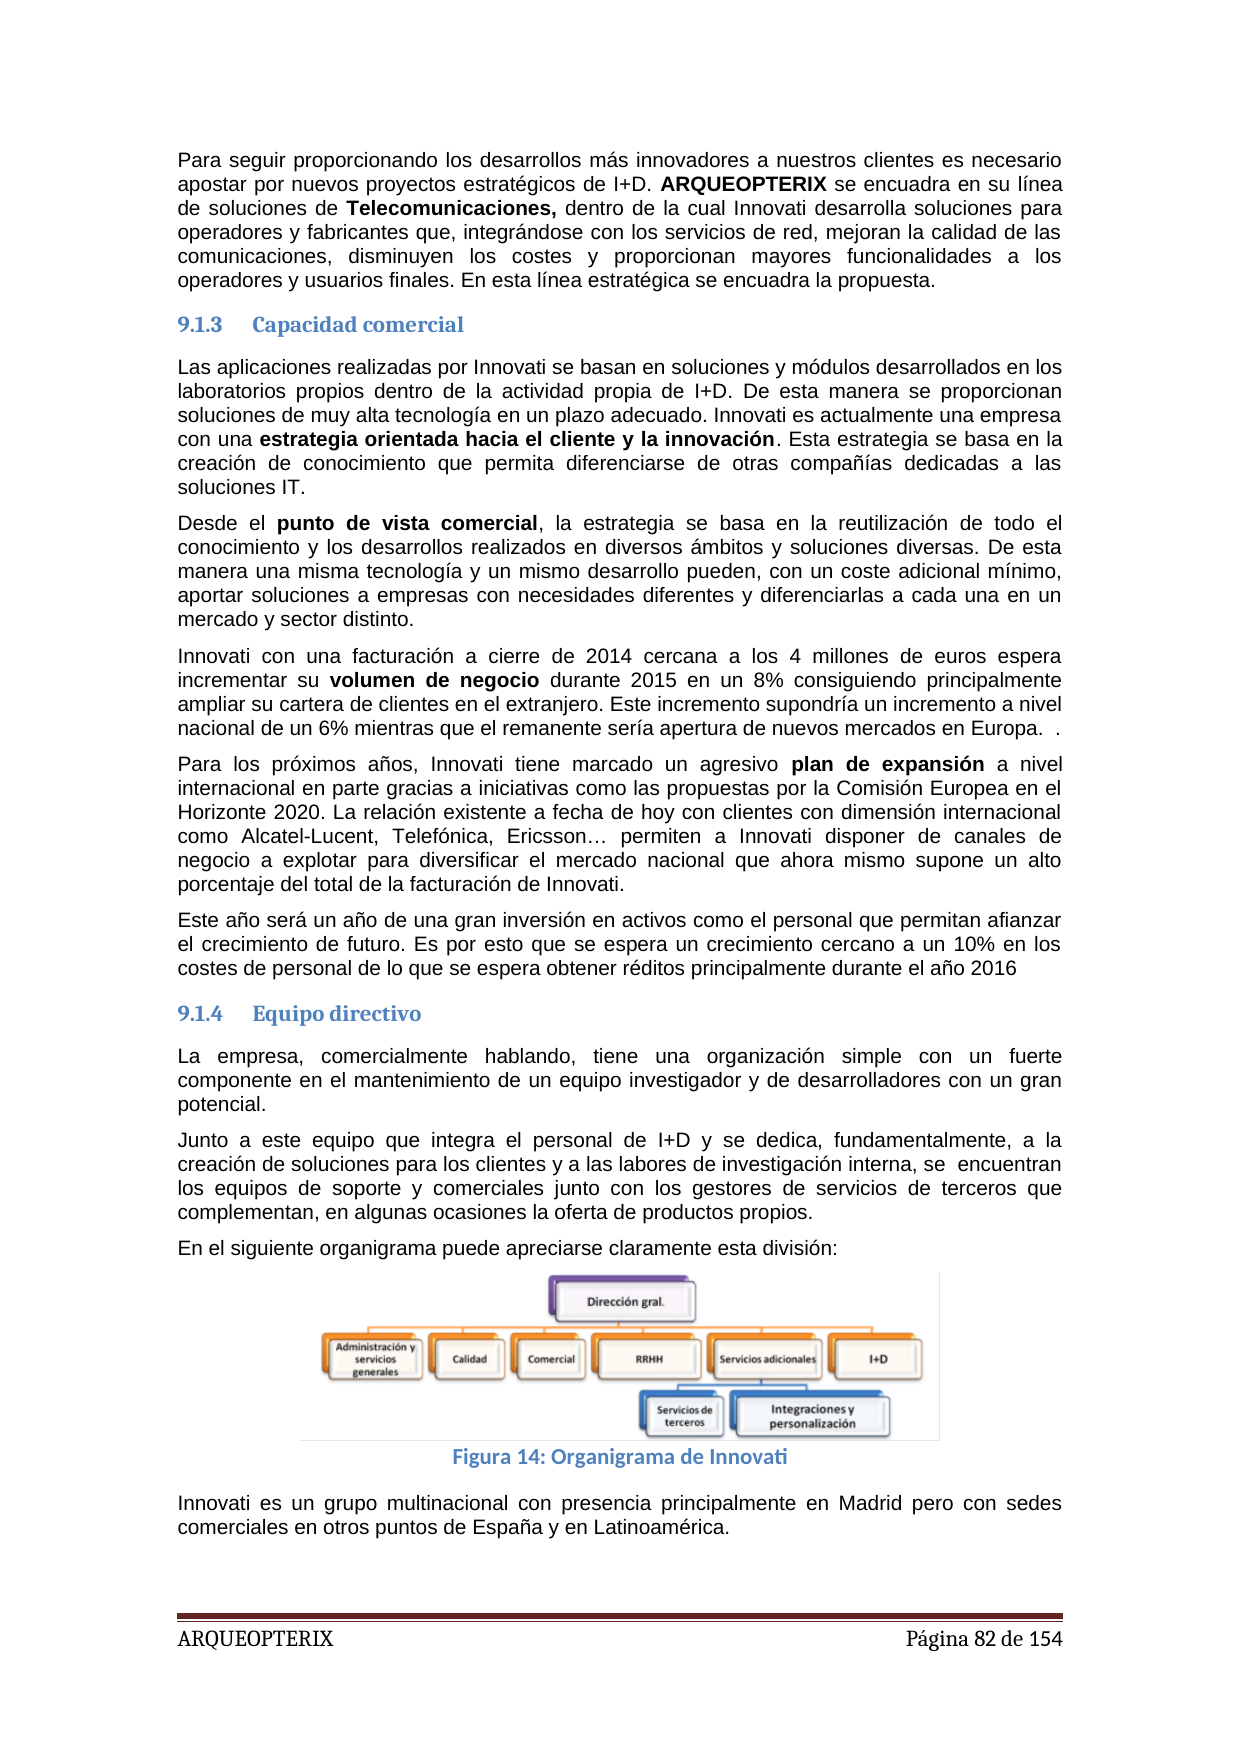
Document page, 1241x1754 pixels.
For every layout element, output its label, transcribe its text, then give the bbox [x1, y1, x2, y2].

picture [299, 1272, 941, 1442]
text En el siguiente organigrama puede apreciarse claramente esta división: [177, 1236, 1063, 1260]
text Innovati es un grupo multinacional con presencia principalmente en Madrid pero con sedes comerciales en otros puntos de España y en Latinoamérica. [177, 1491, 1063, 1539]
text Para los próximos años, Innovati tiene marcado un agresivo plan de expansión a nivel internacional en parte gracias a iniciativas como las propuestas por la Comisión Europea en el Horizonte 2020. La relación existente a fecha de hoy con clientes con dimensión internacional como Alcatel-Lucent, Telefónica, Ericsson… permiten a Innovati disponer de canales de negocio a explotar para diversificar el mercado nacional que ahora mismo supone un alto porcentaje del total de la facturación de Innovati. [177, 752, 1063, 896]
text La empresa, comercialmente hablando, tiene una organización simple con un fuerte componente en el mantenimiento de un equipo investigador y de desarrolladores con un gran potencial. [177, 1043, 1063, 1115]
text Junto a este equipo que integra el personal de I+D y se dedica, fundamentalmente, a la creación de soluciones para los clientes y a las labores de investigación interna, se encuentran los equipos de soporte y comerciales junto con los gestores de servicios de terceros que complementan, en algunas ocasiones la oferta de productos propios. [177, 1128, 1063, 1224]
text Innovati con una facturación a cierre de 2014 cercana a los 4 millones de euros espera incrementar su volumen de negocio durante 2015 en un 8% consiguiendo principalmente ampliar su cartera de clientes en el extranjero. Este incremento supondría un incremento a nivel nacional de un 6% mientras que el remanente sería apertura de nuevos mercados en Europa. . [177, 643, 1063, 739]
text Para seguir proporcionando los desarrollos más innovadores a nuestros clientes es necesario apostar por nuevos proyectos estratégicos de I+D. ARQUEOPTERIX se encuadra en su línea de soluciones de Telecomunicaciones, dentro de la cual Innovati desarrolla soluciones para operadores y fabricantes que, integrándose con los servicios de red, mejoran la calidad de las comunicaciones, disminuyen los costes y proporcionan mayores funcionalidades a los operadores y usuarios finales. En esta línea estratégica se encuadra la propuesta. [177, 148, 1063, 291]
text Este año será un año de una gran inversión en activos como el personal que permitan afianzar el crecimiento de futuro. Es por esto que se espera un crecimiento cercano a un 10% en los costes de personal de lo que se espera obtener réditos principalmente durante el año 2016 [177, 908, 1063, 980]
subtitle Equipo directivo [177, 1001, 1063, 1027]
subtitle Capacidad comercial [177, 312, 1063, 338]
text Las aplicaciones realizadas por Innovati se basan en soluciones y módulos desarrollados en los laboratorios propios dentro de la actividad propia de I+D. De esta manera se proporcionan soluciones de muy alta tecnología en un plazo adecuado. Innovati es actualmente una empresa con una estrategia orientada hacia el cliente y la innovación. Esta estrategia se basa en la creación de conocimiento que permita diferenciarse de otras compañías dedicadas a las soluciones IT. [177, 355, 1063, 499]
text Desde el punto de vista comercial, la estrategia se basa en la reutilización de todo el conocimiento y los desarrollos realizados en diversos ámbitos y soluciones diversas. De esta manera una misma tecnología y un mismo desarrollo pueden, con un coste adicional mínimo, aportar soluciones a empresas con necesidades diferentes y diferenciarlas a cada una en un mercado y sector distinto. [177, 511, 1063, 631]
text Figura 14: Organigrama de Innovati [177, 1442, 1063, 1470]
